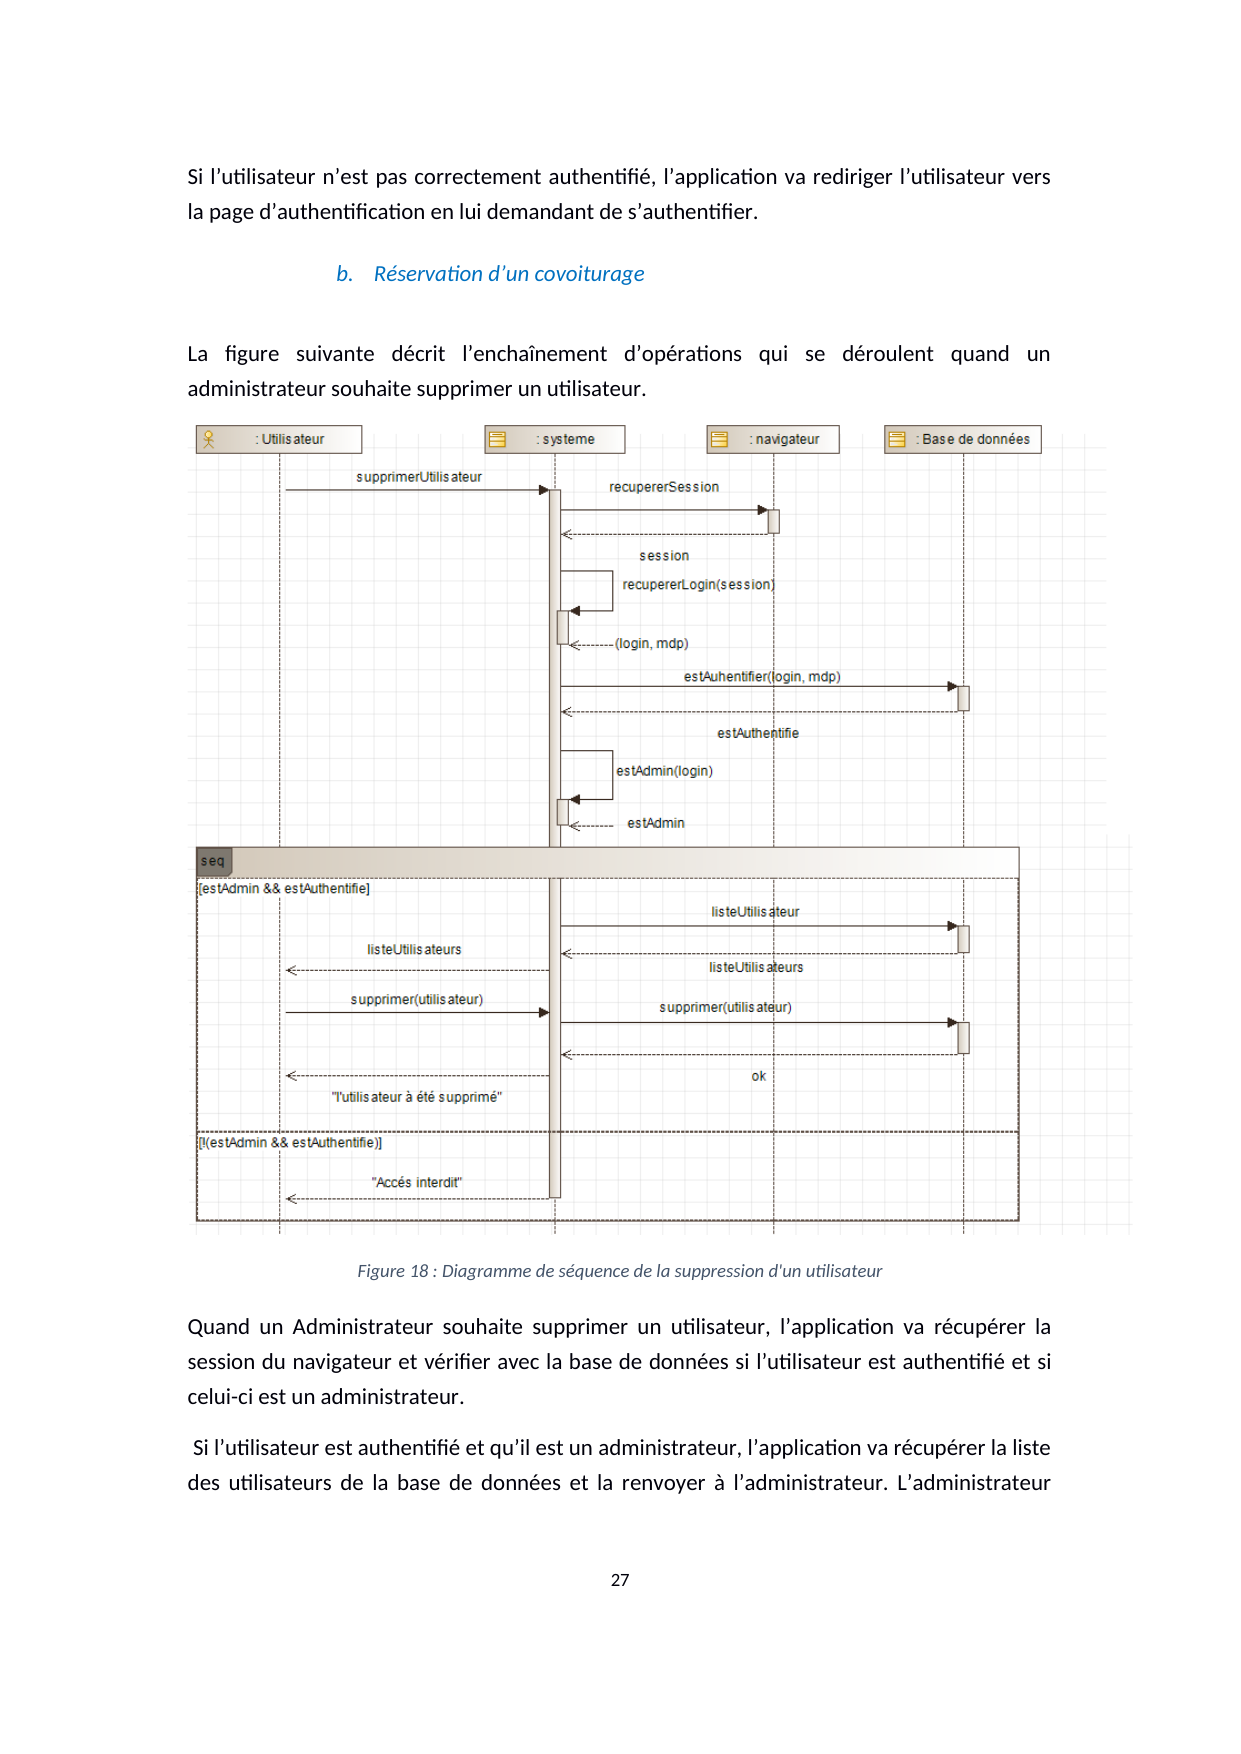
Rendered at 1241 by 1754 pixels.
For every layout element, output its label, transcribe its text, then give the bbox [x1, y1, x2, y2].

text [187, 1431, 1053, 1499]
text Si l’utilisateur n’est pas correctement authentifié, l’application va rediriger l’utilisateur vers la page d’authentification en lui demandant de s’authentifier. [187, 160, 1053, 228]
text Quand un Administrateur souhaite supprimer un utilisateur, l’application va récupérer la session du navigateur et vérifier avec la base de données si l’utilisateur est authentifié et si celui-ci est un administrateur. [187, 1310, 1053, 1412]
text La figure suivante décrit l’enchaînement d’opérations qui se déroulent quand un administrateur souhaite supprimer un utilisateur. [187, 337, 1053, 404]
picture [187, 424, 1133, 1235]
subtitle Réservation d’un covoiturage [336, 257, 1053, 289]
